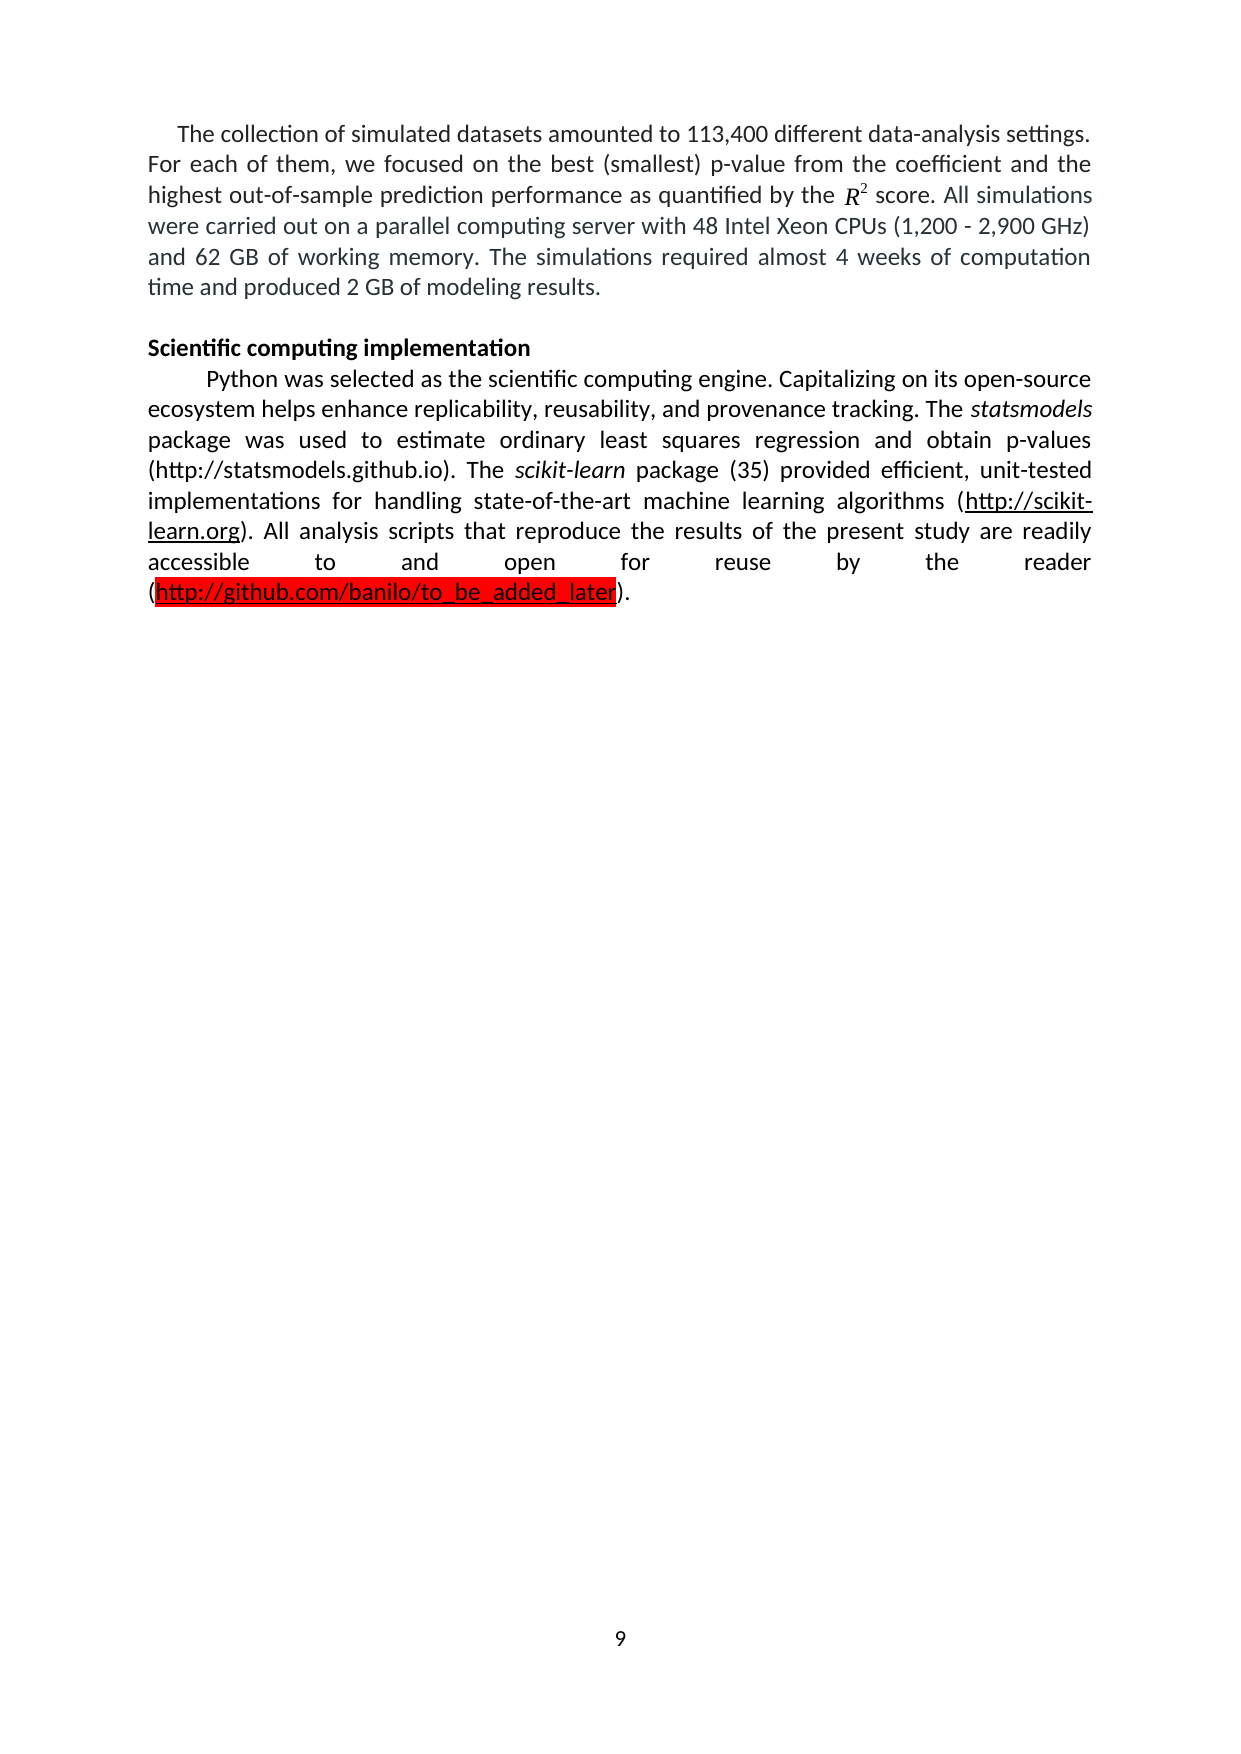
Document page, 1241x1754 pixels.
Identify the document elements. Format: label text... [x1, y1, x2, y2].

text Scientific computing implementation [148, 332, 1092, 363]
text Python was selected as the scientific computing engine. Capitalizing on its open-source ecosystem helps enhance replicability, reusability, and provenance tracking. The statsmodels package was used to estimate ordinary least squares regression and obtain p-values (http://statsmodels.github.io). The scikit-learn package (35) provided efficient, unit-tested implementations for handling state-of-the-art machine learning algorithms (http://scikit-learn.org). All analysis scripts that reproduce the results of the present study are readily accessible to and open for reuse by the reader (http://github.com/banilo/to_be_added_later). [148, 363, 1092, 607]
text The collection of simulated datasets amounted to 113,400 different data-analysis settings. For each of them, we focused on the best (smallest) p-value from the coefficient and the highest out-of-sample prediction performance as quantified by the score. All simulations were carried out on a parallel computing server with 48 Intel Xeon CPUs (1,200 - 2,900 GHz) and 62 GB of working memory. The simulations required almost 4 weeks of computation time and produced 2 GB of modeling results. [148, 118, 1092, 302]
